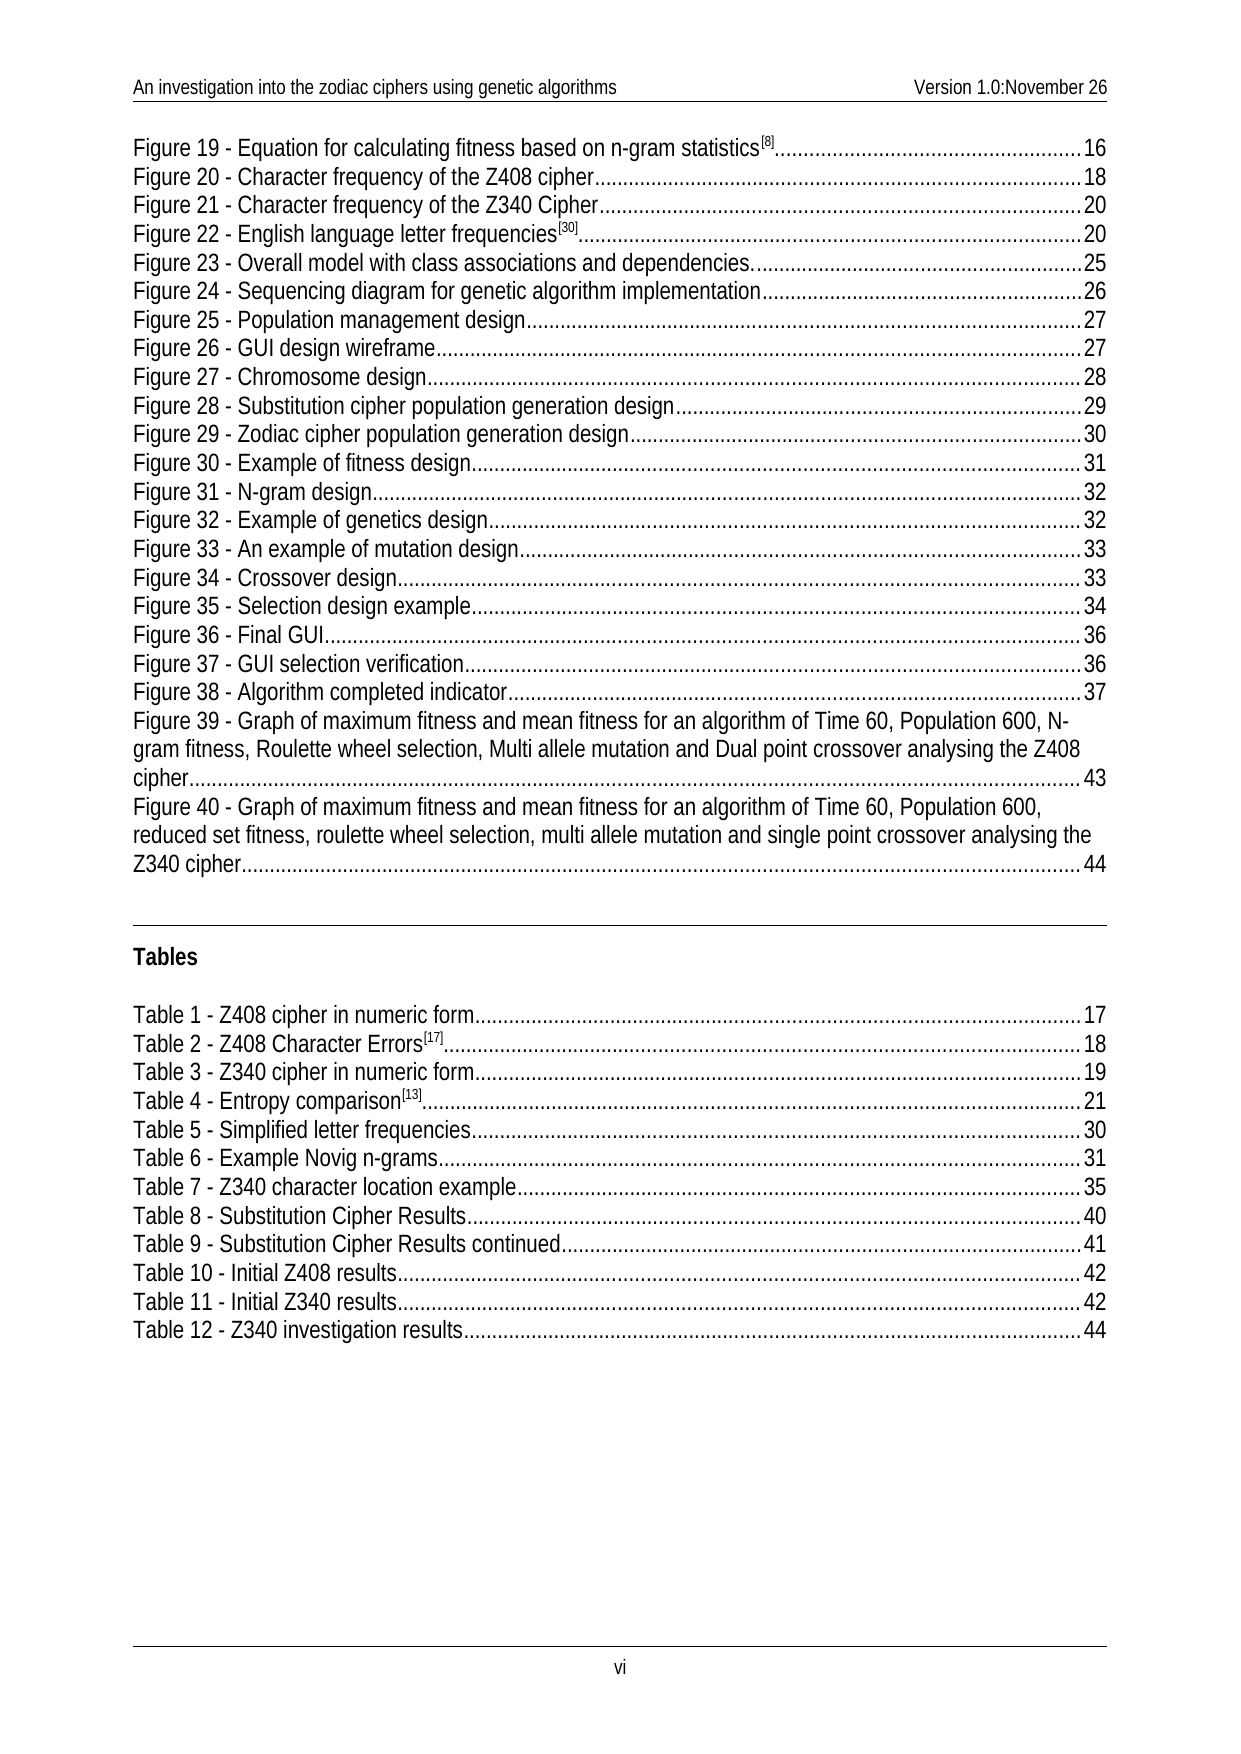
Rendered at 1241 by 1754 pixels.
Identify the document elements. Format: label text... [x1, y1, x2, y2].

text Table 4 - Entropy comparison[13] 21 [133, 1086, 1107, 1115]
text Figure 23 - Overall model with class associations and dependencies. 25 [133, 247, 1107, 276]
text Table 12 - Z340 investigation results 44 [133, 1315, 1107, 1344]
text Figure 22 - English language letter frequencies[30] 20 [133, 219, 1107, 247]
text Table 11 - Initial Z340 results 42 [133, 1287, 1107, 1315]
text Figure 31 - N-gram design 32 [133, 477, 1107, 505]
text Figure 33 - An example of mutation design 33 [133, 534, 1107, 563]
text Table 8 - Substitution Cipher Results 40 [133, 1201, 1107, 1229]
text Table 7 - Z340 character location example 35 [133, 1172, 1107, 1201]
text Figure 30 - Example of fitness design 31 [133, 448, 1107, 477]
text Table 5 - Simplified letter frequencies 30 [133, 1115, 1107, 1143]
text Table 6 - Example Novig n-grams 31 [133, 1143, 1107, 1172]
text Figure 34 - Crossover design 33 [133, 563, 1107, 591]
text Table 1 - Z408 cipher in numeric form 17 [133, 1000, 1107, 1029]
text Figure 21 - Character frequency of the Z340 Cipher 20 [133, 190, 1107, 219]
text Figure 29 - Zodiac cipher population generation design 30 [133, 419, 1107, 448]
text Figure 38 - Algorithm completed indicator 37 [133, 677, 1107, 706]
text Figure 37 - GUI selection verification 36 [133, 648, 1107, 677]
text Figure 24 - Sequencing diagram for genetic algorithm implementation 26 [133, 276, 1107, 305]
text Figure 20 - Character frequency of the Z408 cipher 18 [133, 162, 1107, 190]
text Figure 28 - Substitution cipher population generation design 29 [133, 391, 1107, 419]
text Figure 35 - Selection design example 34 [133, 591, 1107, 620]
text Figure 40 - Graph of maximum fitness and mean fitness for an algorithm of Time 60, Population 600, reduced set fitness, roulette wheel selection, multi allele mutation and single point crossover analysing the Z340 cipher 44 [133, 792, 1107, 878]
text Figure 32 - Example of genetics design 32 [133, 505, 1107, 534]
text Figure 36 - Final GUI 36 [133, 620, 1107, 648]
text Figure 19 - Equation for calculating fitness based on n-gram statistics[8] 16 [133, 133, 1107, 162]
text Figure 26 - GUI design wireframe 27 [133, 333, 1107, 362]
text Table 3 - Z340 cipher in numeric form 19 [133, 1057, 1107, 1086]
subtitle Tables [133, 926, 1107, 971]
text Figure 25 - Population management design 27 [133, 305, 1107, 333]
text Figure 39 - Graph of maximum fitness and mean fitness for an algorithm of Time 60, Population 600, N-gram fitness, Roulette wheel selection, Multi allele mutation and Dual point crossover analysing the Z408 cipher. 43 [133, 706, 1107, 792]
text Table 10 - Initial Z408 results 42 [133, 1258, 1107, 1287]
text Figure 27 - Chromosome design 28 [133, 362, 1107, 391]
text Table 9 - Substitution Cipher Results continued 41 [133, 1229, 1107, 1258]
text Table 2 - Z408 Character Errors[17] 18 [133, 1029, 1107, 1057]
